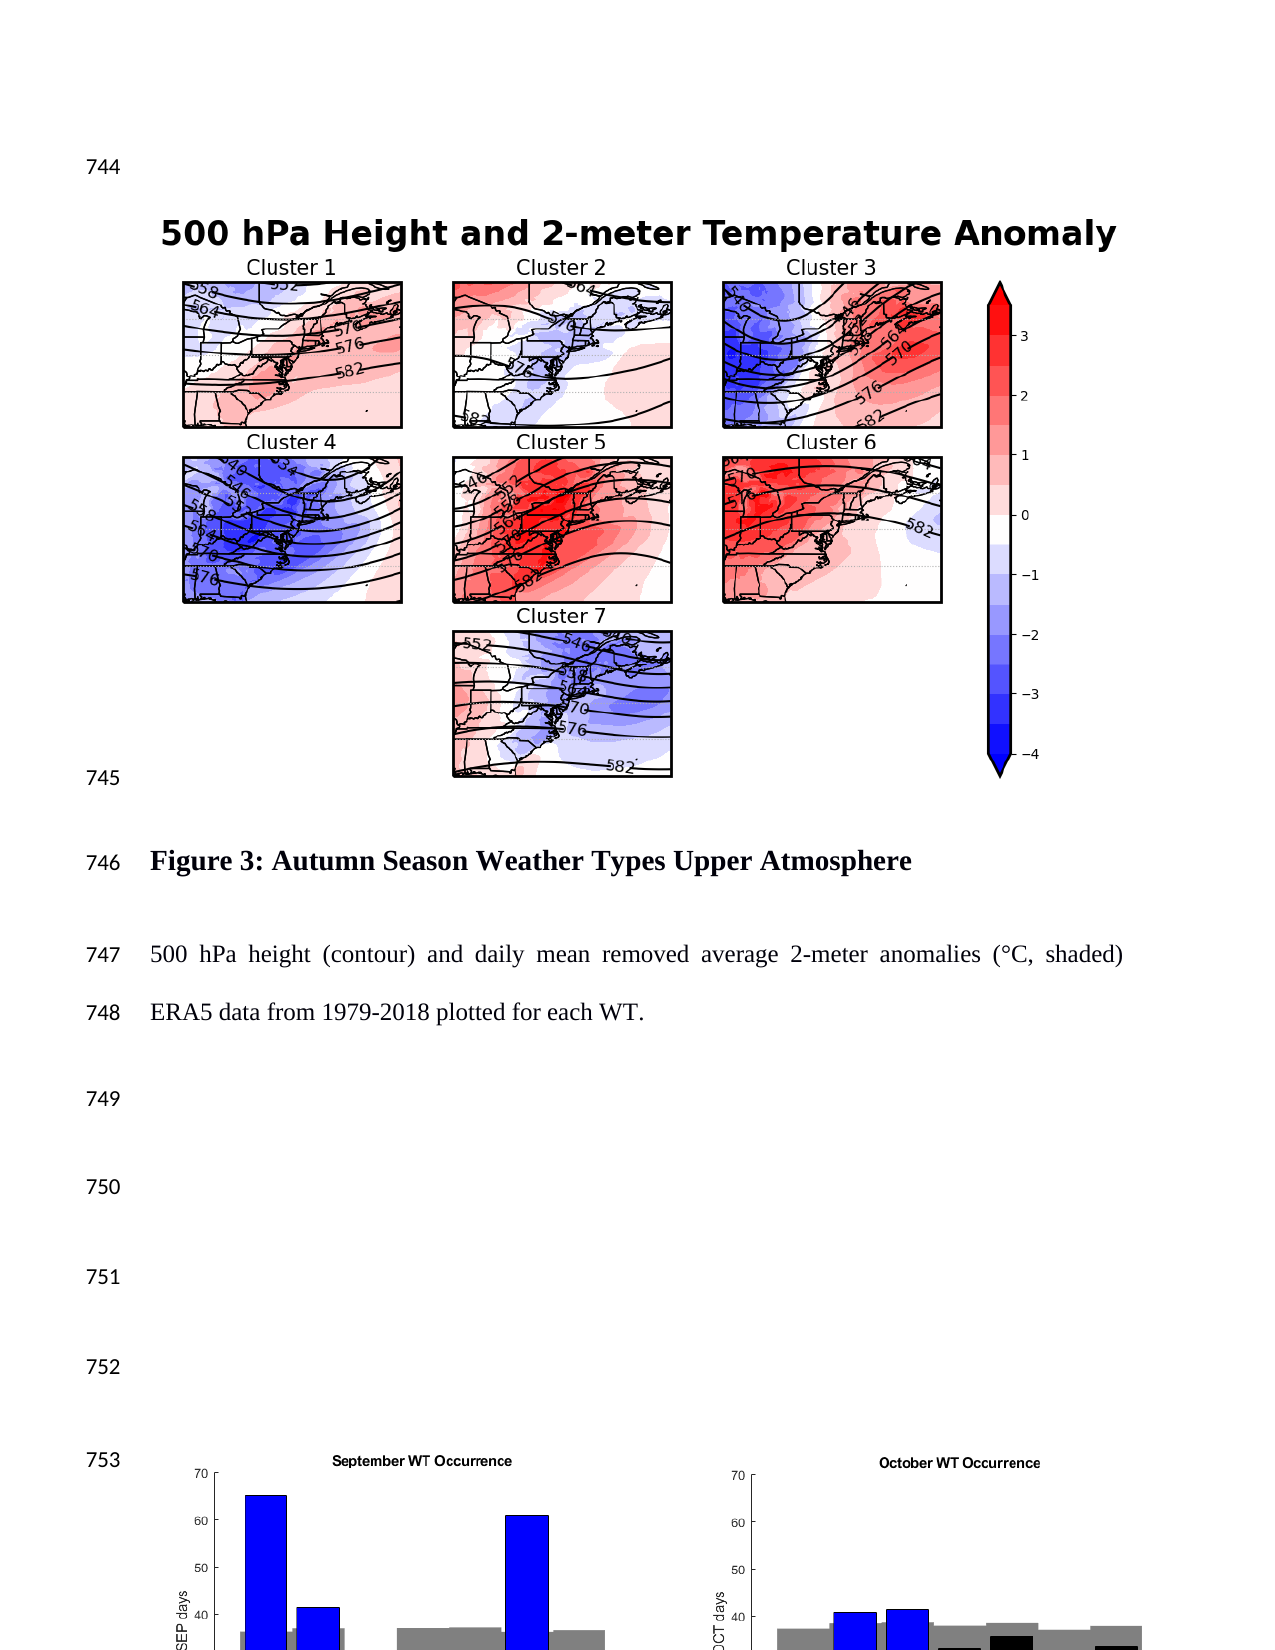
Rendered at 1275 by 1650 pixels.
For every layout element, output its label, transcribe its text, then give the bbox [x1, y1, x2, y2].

picture [150, 209, 1125, 785]
text Figure 3: Autumn Season Weather Types [150, 843, 1125, 876]
picture [143, 1442, 1219, 1650]
